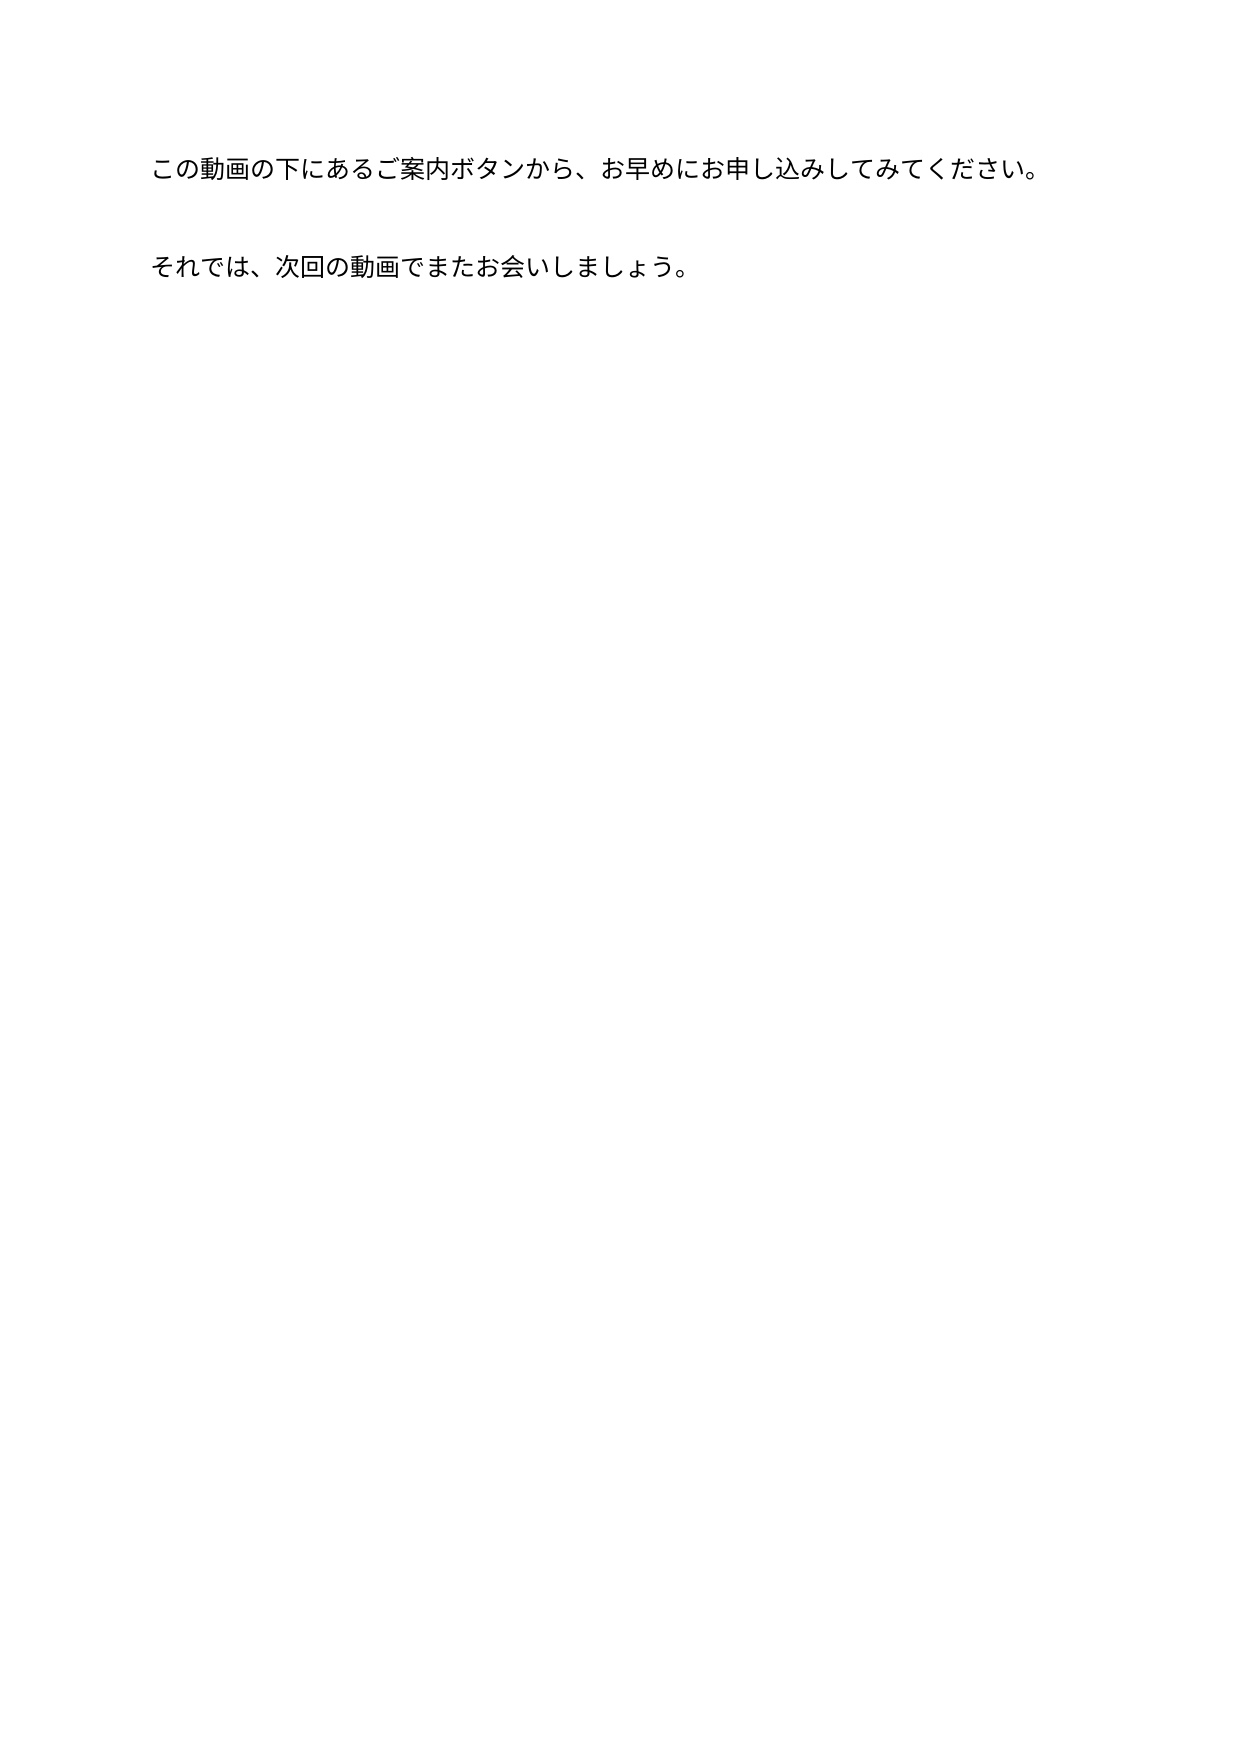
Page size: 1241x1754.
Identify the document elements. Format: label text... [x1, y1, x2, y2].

text それでは、次回の動画でまたお会いしましょう。 [150, 247, 1090, 284]
text この動画の下にあるご案内ボタンから、お早めにお申し込みしてみてください。 [150, 150, 1090, 186]
